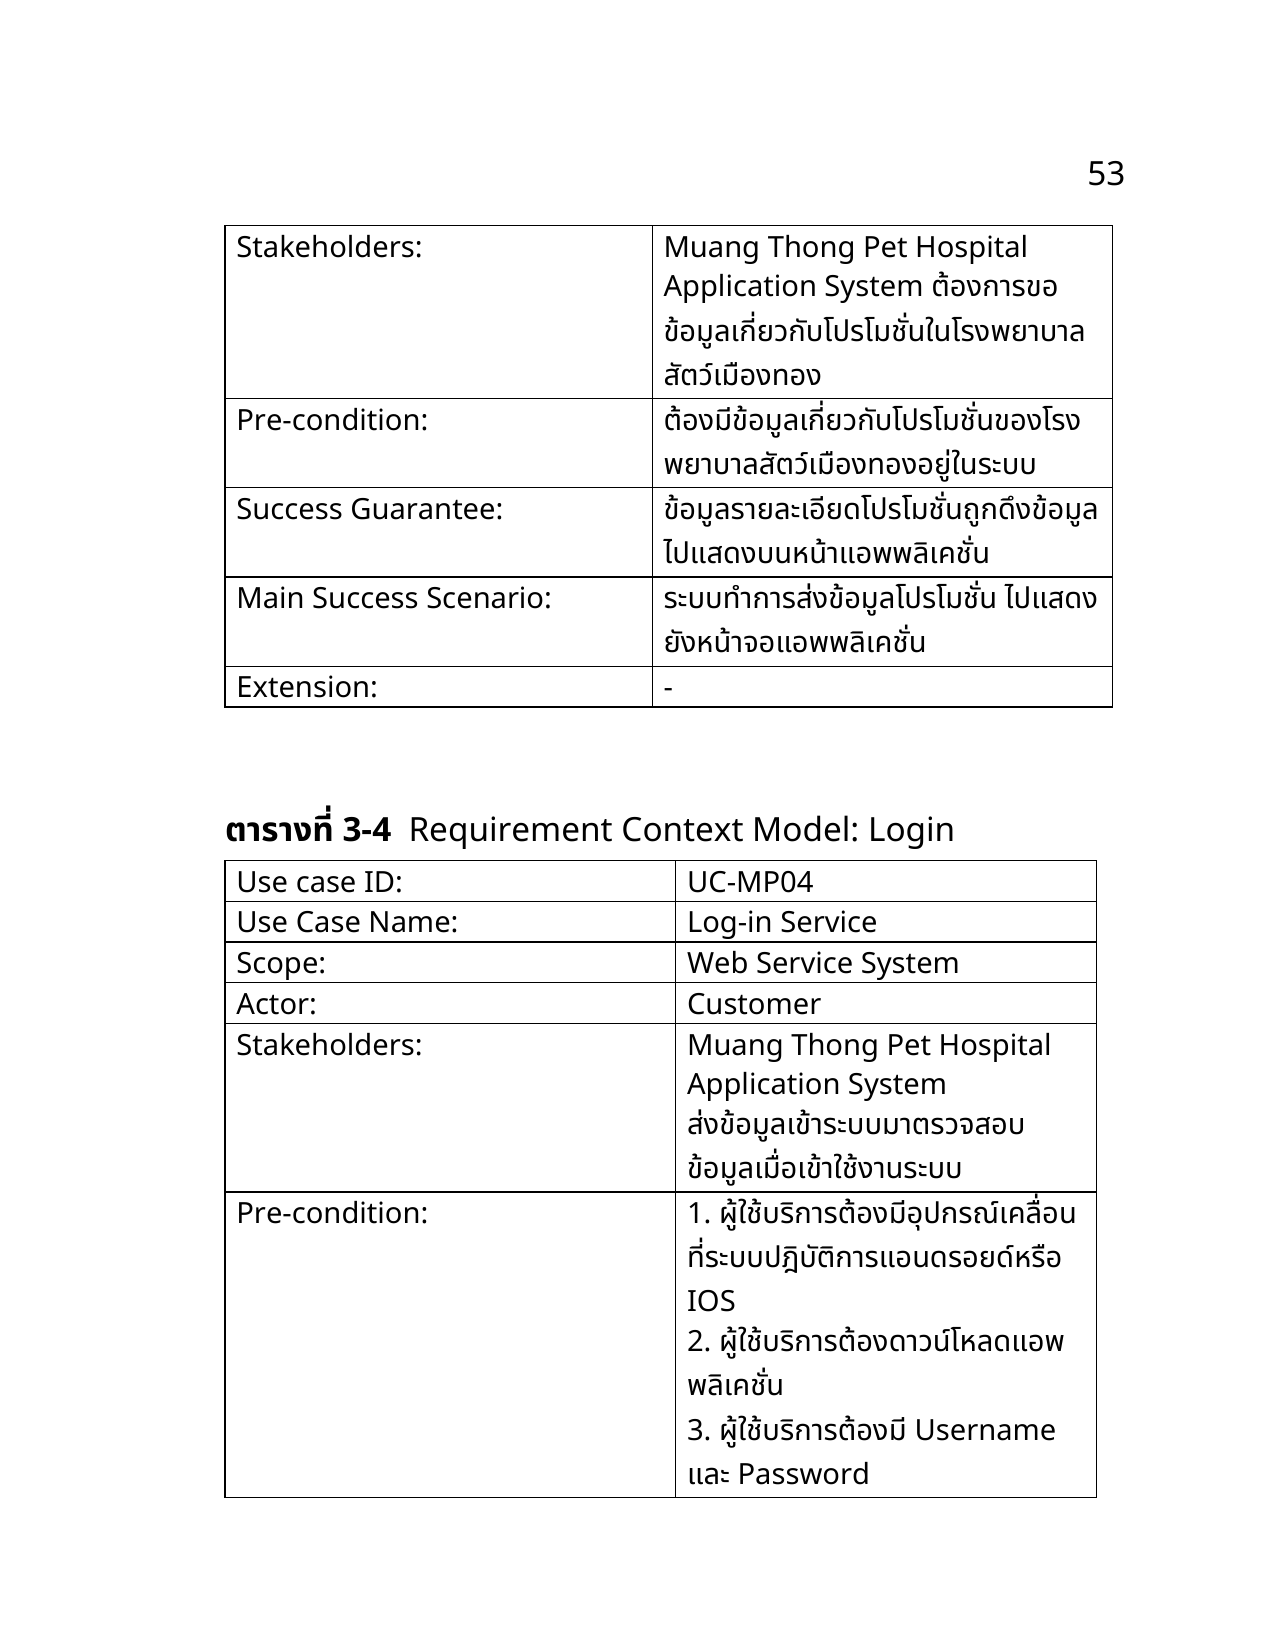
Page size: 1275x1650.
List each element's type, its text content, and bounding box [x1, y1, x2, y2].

table_header Use case ID: [226, 861, 675, 901]
table_cell Pre-condition: [226, 1193, 675, 1497]
table_cell Stakeholders: [226, 1024, 675, 1191]
table_cell Success Guarantee: [226, 488, 652, 576]
table_cell ต้องมีข้อมูลเกี่ยวกับโปรโมชั่นของโรงพยาบาลสัตว์เมืองทองอยู่ในระบบ [653, 399, 1112, 487]
table_cell Stakeholders: [226, 226, 652, 398]
table_cell Main Success Scenario: [226, 578, 652, 666]
table_cell ระบบทำการส่งข้อมูลโปรโมชั่น ไปแสดงยังหน้าจอแอพพลิเคชั่น [653, 578, 1112, 666]
table_cell Muang Thong Pet Hospital Application System ส่งข้อมูลเข้าระบบมาตรวจสอบข้อมูลเมื่อเข้าใช้งานระบบ [676, 1024, 1096, 1191]
table_cell Log-in Service [676, 902, 1096, 941]
table_cell ข้อมูลรายละเอียดโปรโมชั่นถูกดึงข้อมูลไปแสดงบนหน้าแอพพลิเคชั่น [653, 488, 1112, 576]
table_cell Actor: [226, 983, 675, 1023]
table_cell Muang Thong Pet Hospital Application System ต้องการขอข้อมูลเกี่ยวกับโปรโมชั่นในโรงพยาบาลสัตว์เมืองทอง [653, 226, 1112, 398]
table_cell Web Service System [676, 943, 1096, 982]
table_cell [676, 1193, 1096, 1497]
table_cell Customer [676, 983, 1096, 1023]
table_header UC-MP04 [676, 861, 1096, 901]
table_cell Use Case Name: [226, 902, 675, 941]
table_cell - [653, 667, 1112, 706]
table_cell Pre-condition: [226, 399, 652, 487]
table_cell Scope: [226, 943, 675, 982]
table_cell Extension: [226, 667, 652, 706]
text ตารางที่ 3-4 Requirement Context Model: Login [216, 805, 1125, 856]
